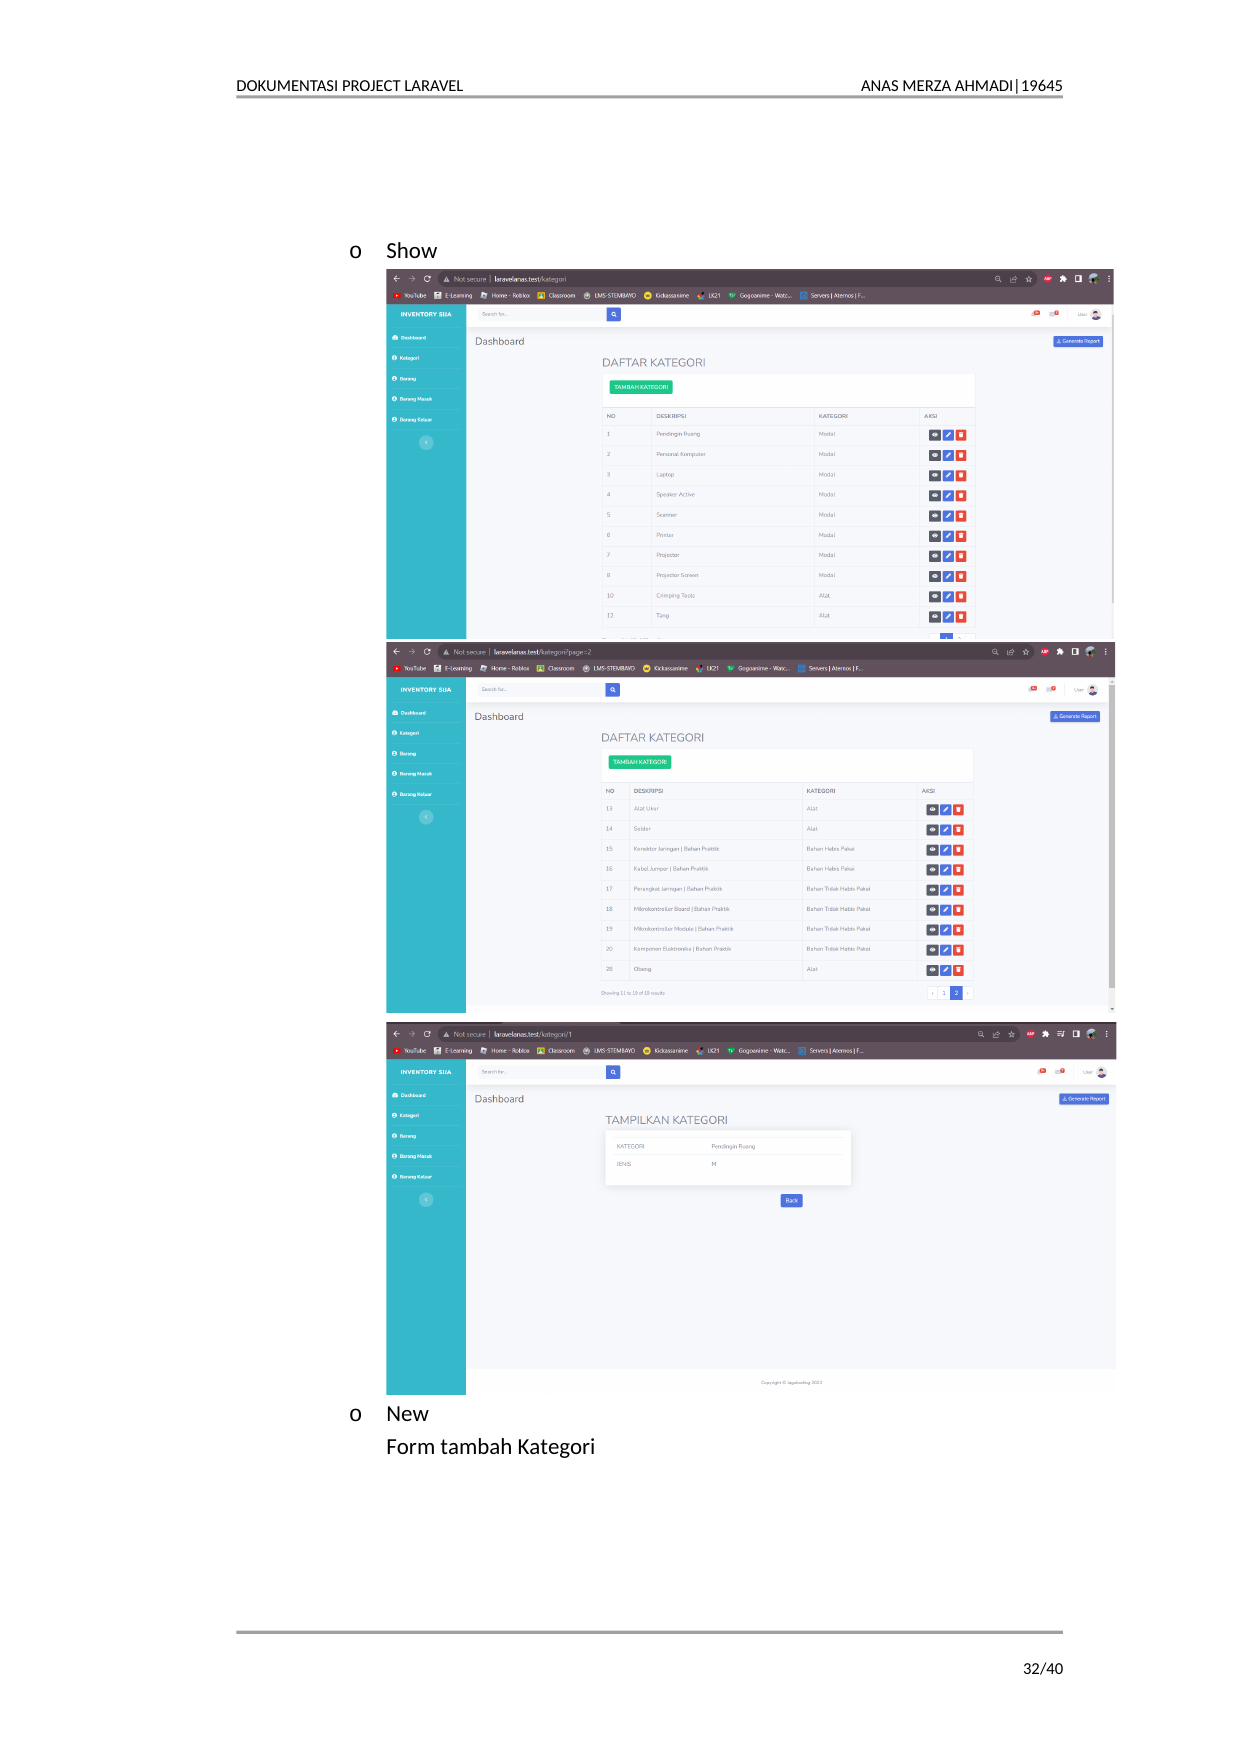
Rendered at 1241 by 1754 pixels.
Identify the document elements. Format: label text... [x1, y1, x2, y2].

picture [386, 642, 1116, 1013]
picture [386, 1022, 1117, 1395]
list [349, 1399, 1063, 1460]
picture [386, 269, 1114, 639]
